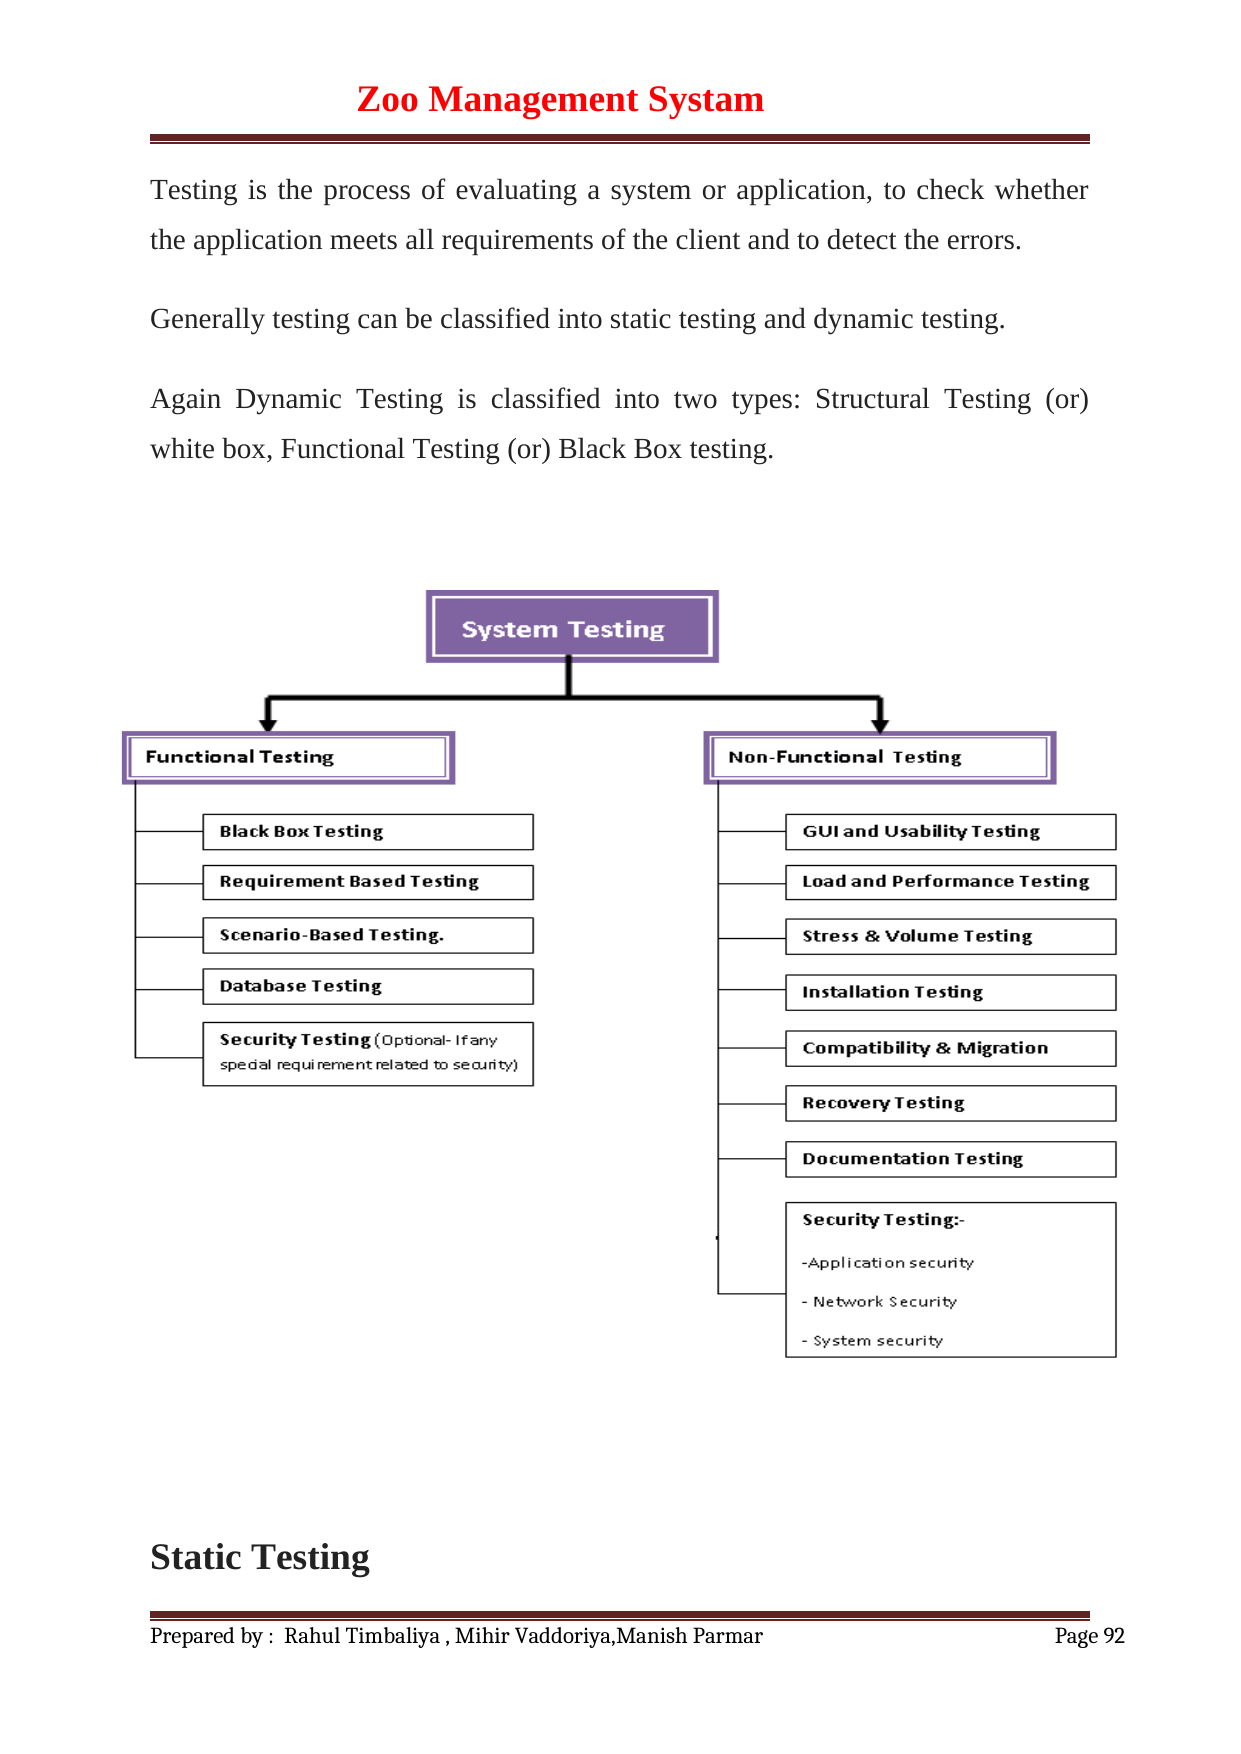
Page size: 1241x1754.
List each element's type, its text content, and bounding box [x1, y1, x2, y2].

text Static Testing [150, 1535, 1090, 1578]
text Again Dynamic Testing is classified into two types: Structural Testing (or) white box, Functional Testing (or) Black Box testing. [150, 381, 1090, 465]
picture [121, 590, 1134, 1370]
text Generally testing can be classified into static testing and dynamic testing. [150, 302, 1090, 335]
text Testing is the process of evaluating a system or application, to check whether the application meets all requirements of the client and to detect the errors. [150, 172, 1090, 256]
